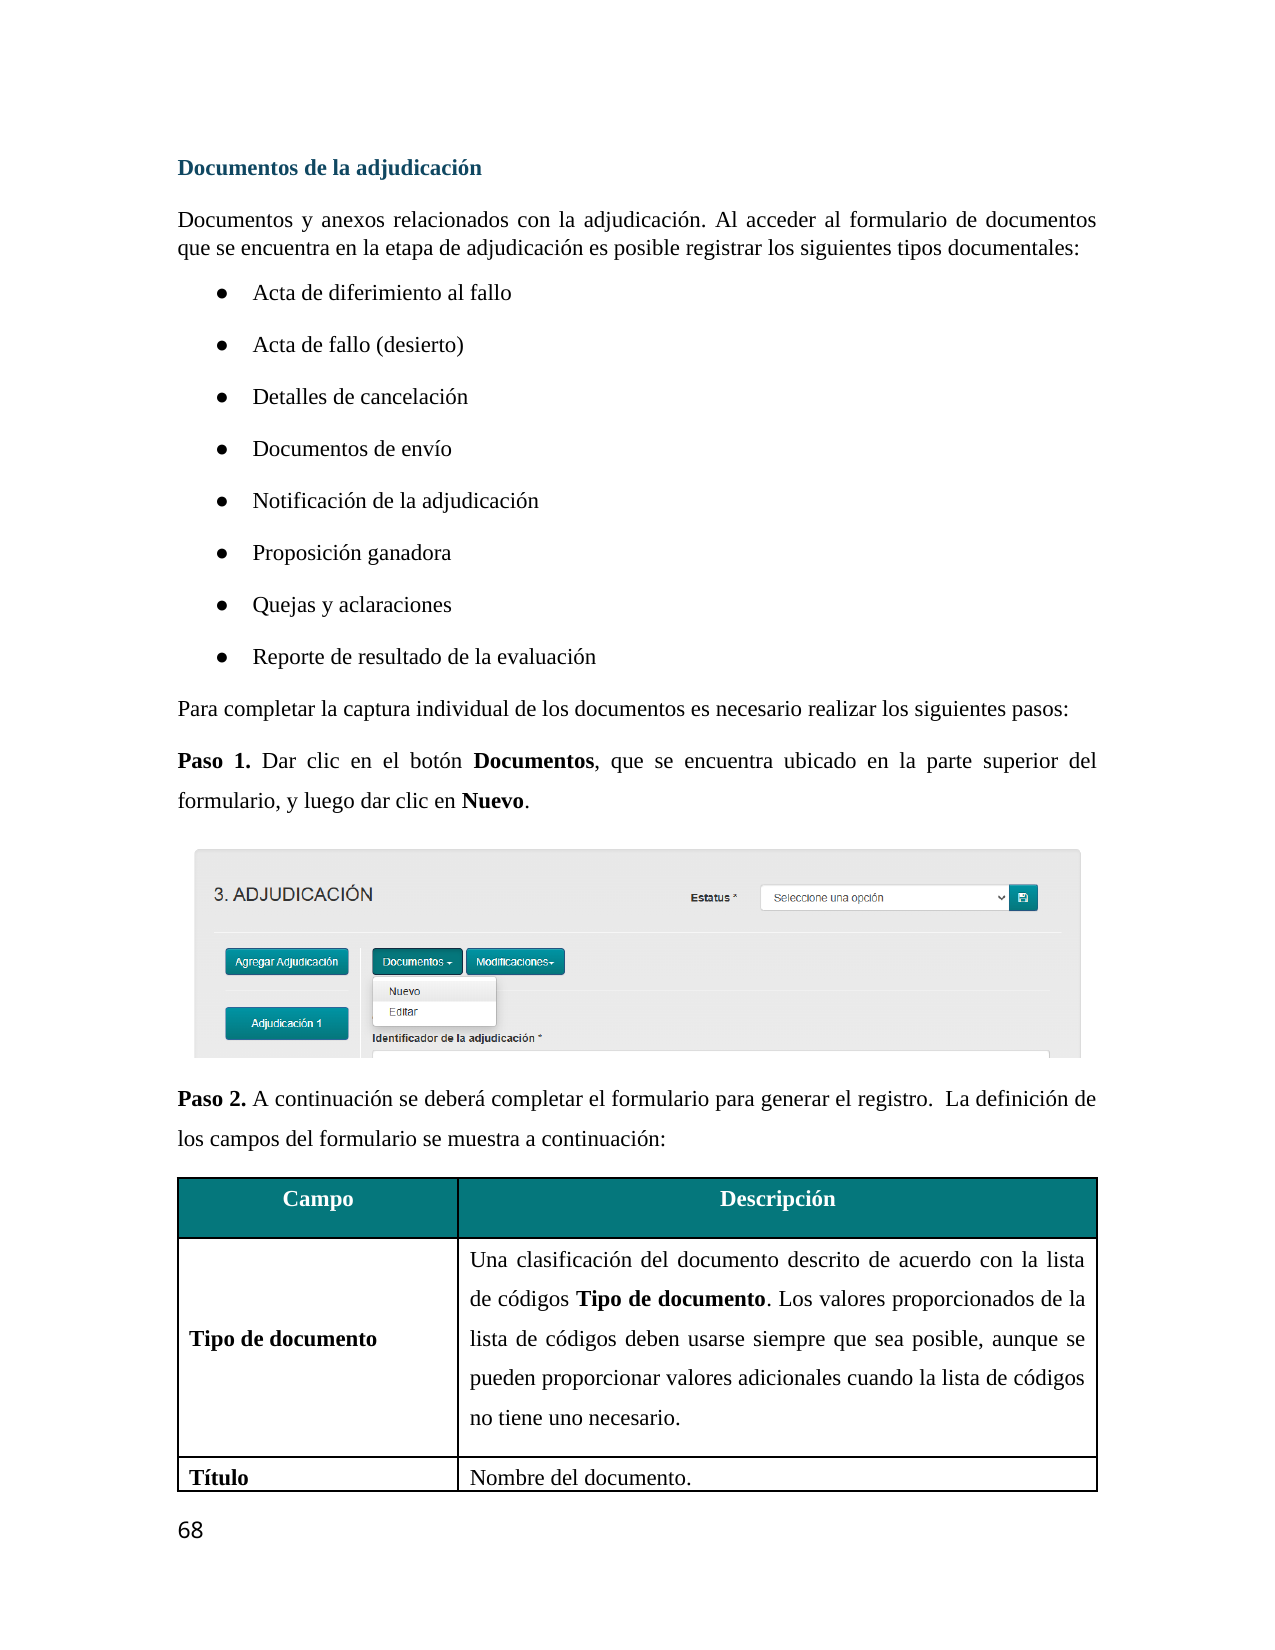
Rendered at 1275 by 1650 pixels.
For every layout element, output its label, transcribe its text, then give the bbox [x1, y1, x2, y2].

table_cell Una clasificación del documento descrito de acuerdo con la lista de códigos Tipo de documento. Los valores proporcionados de la lista de códigos deben usarse siempre que sea posible, aunque se pueden proporcionar valores adicionales cuando la lista de códigos no tiene uno necesario. [459, 1239, 1096, 1456]
list Reporte de resultado de la evaluación [215, 643, 1098, 669]
subtitle Documentos de la adjudicación [177, 154, 1098, 180]
text Para completar la captura individual de los documentos es necesario realizar los siguientes pasos: [177, 695, 1098, 722]
list Notificación de la adjudicación [215, 487, 1098, 514]
table_header Campo [179, 1179, 457, 1237]
text Paso 2. A continuación se deberá completar el formulario para generar el registro. La definición de los campos del formulario se muestra a continuación: [177, 1086, 1098, 1151]
text Documentos y anexos relacionados con la adjudicación. Al acceder al formulario de documentos que se encuentra en la etapa de adjudicación es posible registrar los siguientes tipos documentales: [177, 206, 1098, 261]
list Documentos de envío [215, 435, 1098, 462]
list Acta de fallo (desierto) [215, 331, 1098, 358]
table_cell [459, 1458, 1096, 1490]
list Proposición ganadora [215, 539, 1098, 566]
list Acta de diferimiento al fallo [215, 279, 1098, 306]
list Quejas y aclaraciones [215, 591, 1098, 618]
table_cell Título [179, 1458, 457, 1490]
table_header Descripción [459, 1179, 1096, 1237]
text Paso 1. Dar clic en el botón Documentos, que se encuentra ubicado en la parte superior del formulario, y luego dar clic en Nuevo. [177, 747, 1098, 813]
table_cell Tipo de documento [179, 1239, 457, 1456]
list Detalles de cancelación [215, 383, 1098, 410]
picture [177, 838, 1099, 1058]
